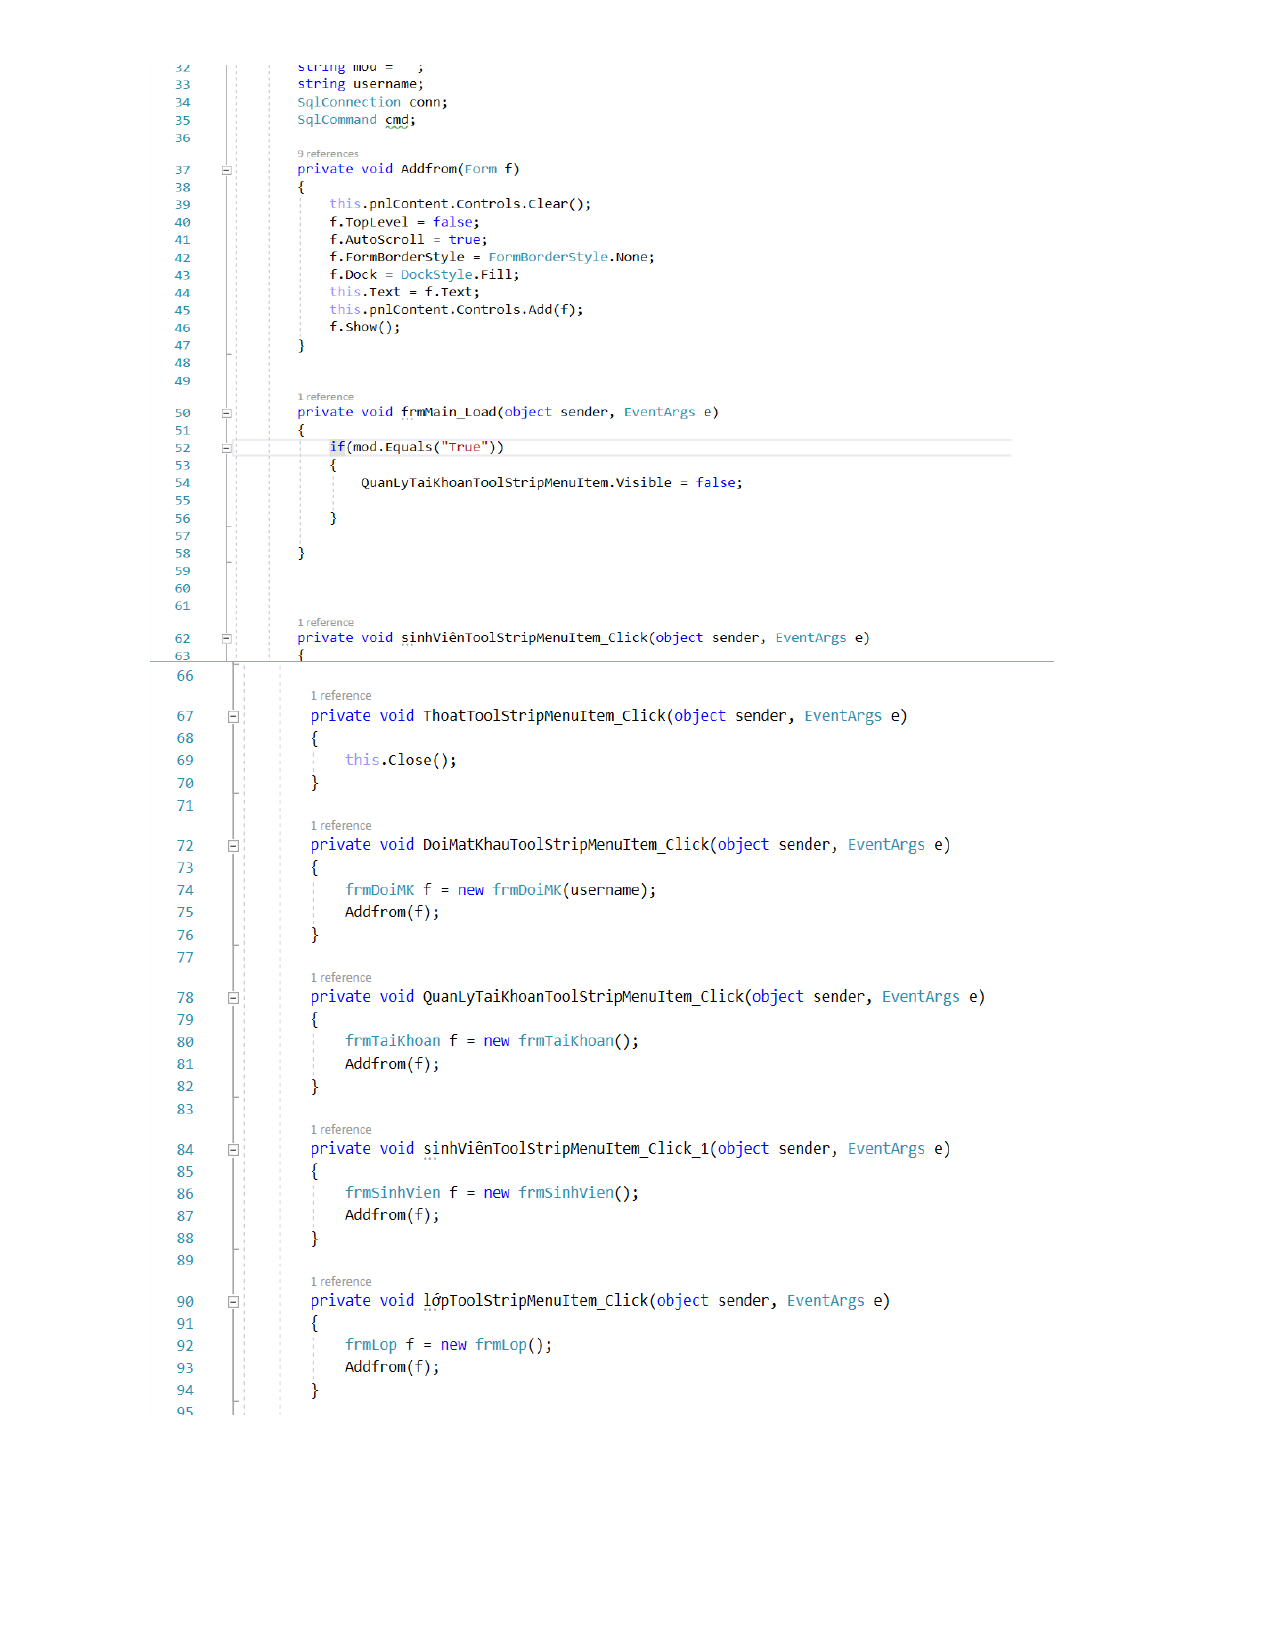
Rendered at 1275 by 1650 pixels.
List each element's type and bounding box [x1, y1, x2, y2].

picture [150, 65, 1054, 1415]
